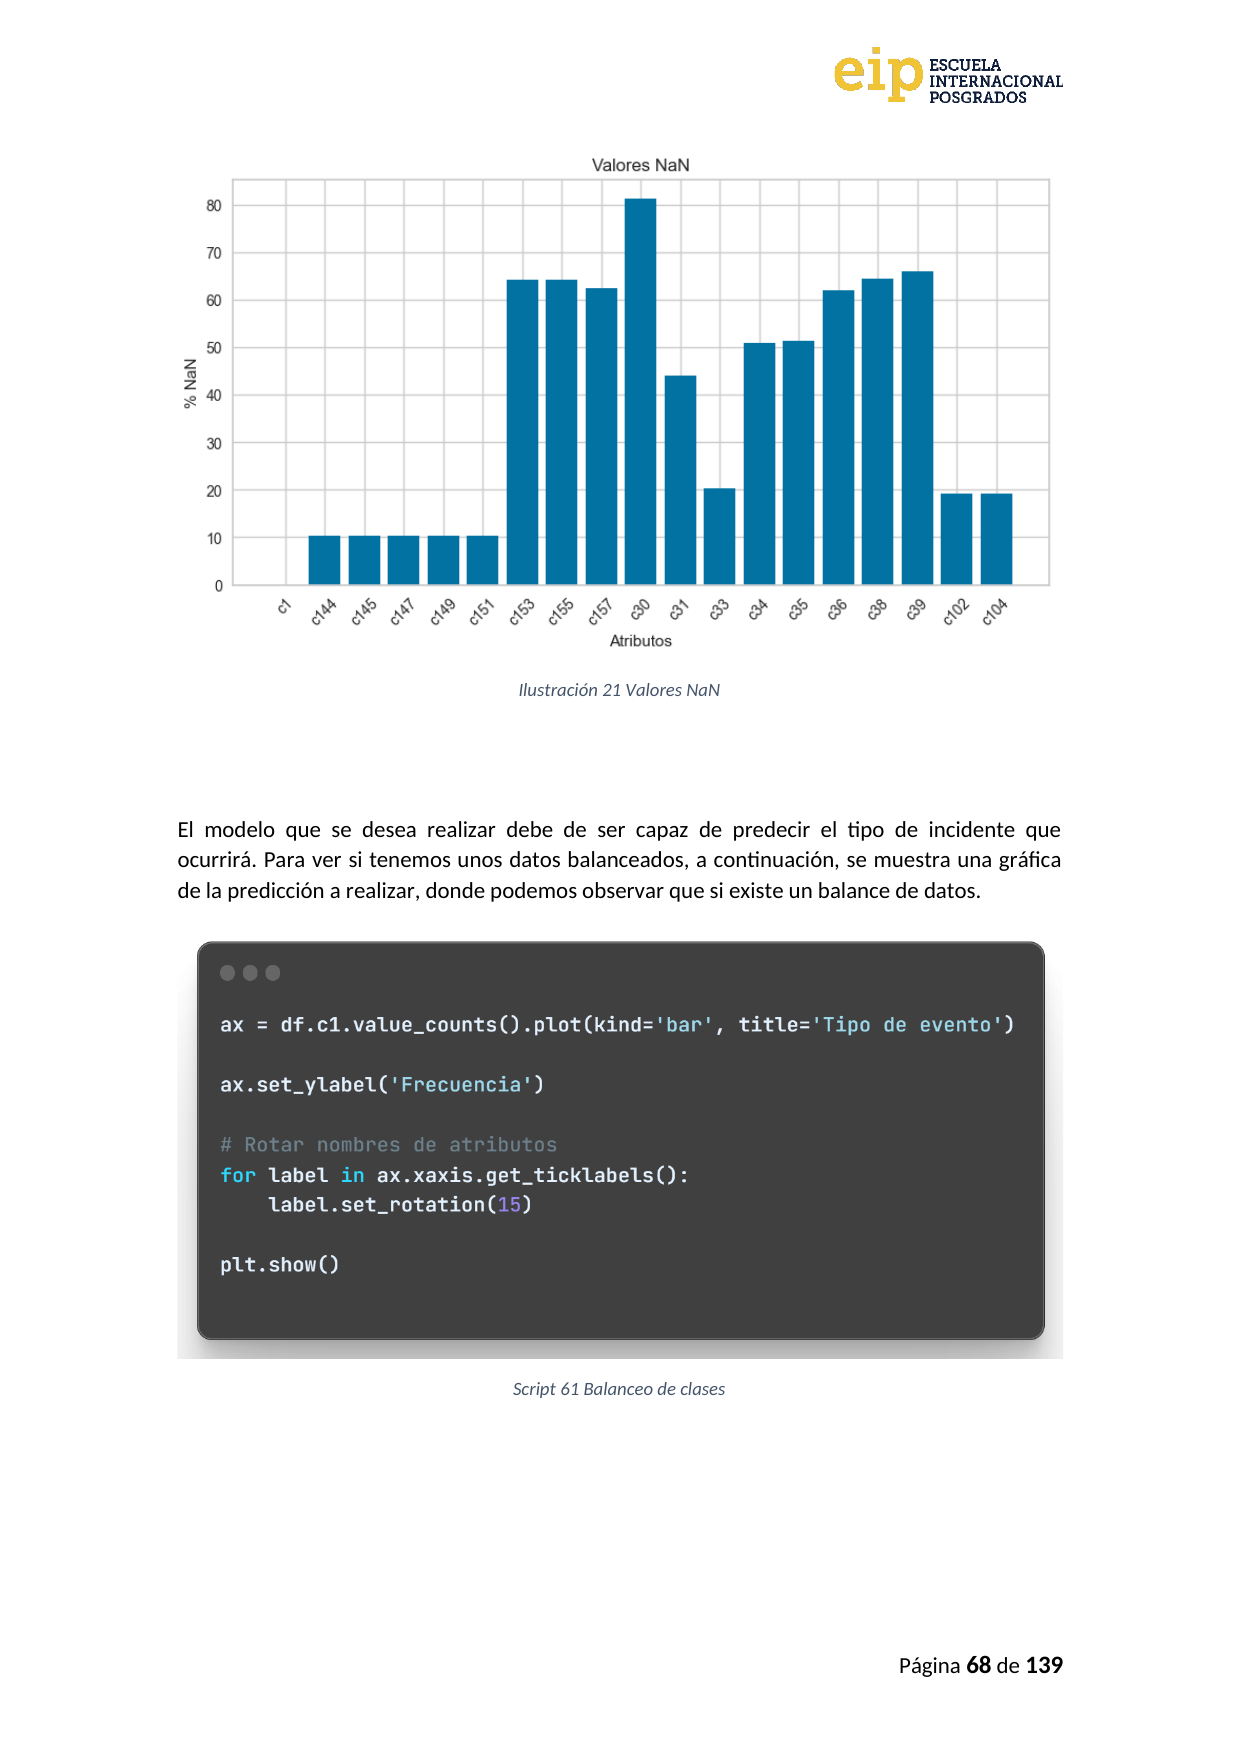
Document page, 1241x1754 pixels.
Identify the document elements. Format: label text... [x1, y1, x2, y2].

text Ilustración 21 Valores NaN [177, 678, 1063, 701]
text Script 61 Balanceo de clases [177, 1377, 1063, 1400]
picture [177, 147, 1063, 659]
text El modelo que se desea realizar debe de ser capaz de predecir el tipo de incidente que ocurrirá. Para ver si tenemos unos datos balanceados, a continuación, se muestra una gráfica de la predicción a realizar, donde podemos observar que si existe un balance de datos. [177, 815, 1063, 904]
picture [834, 47, 1063, 103]
picture [177, 922, 1064, 1359]
